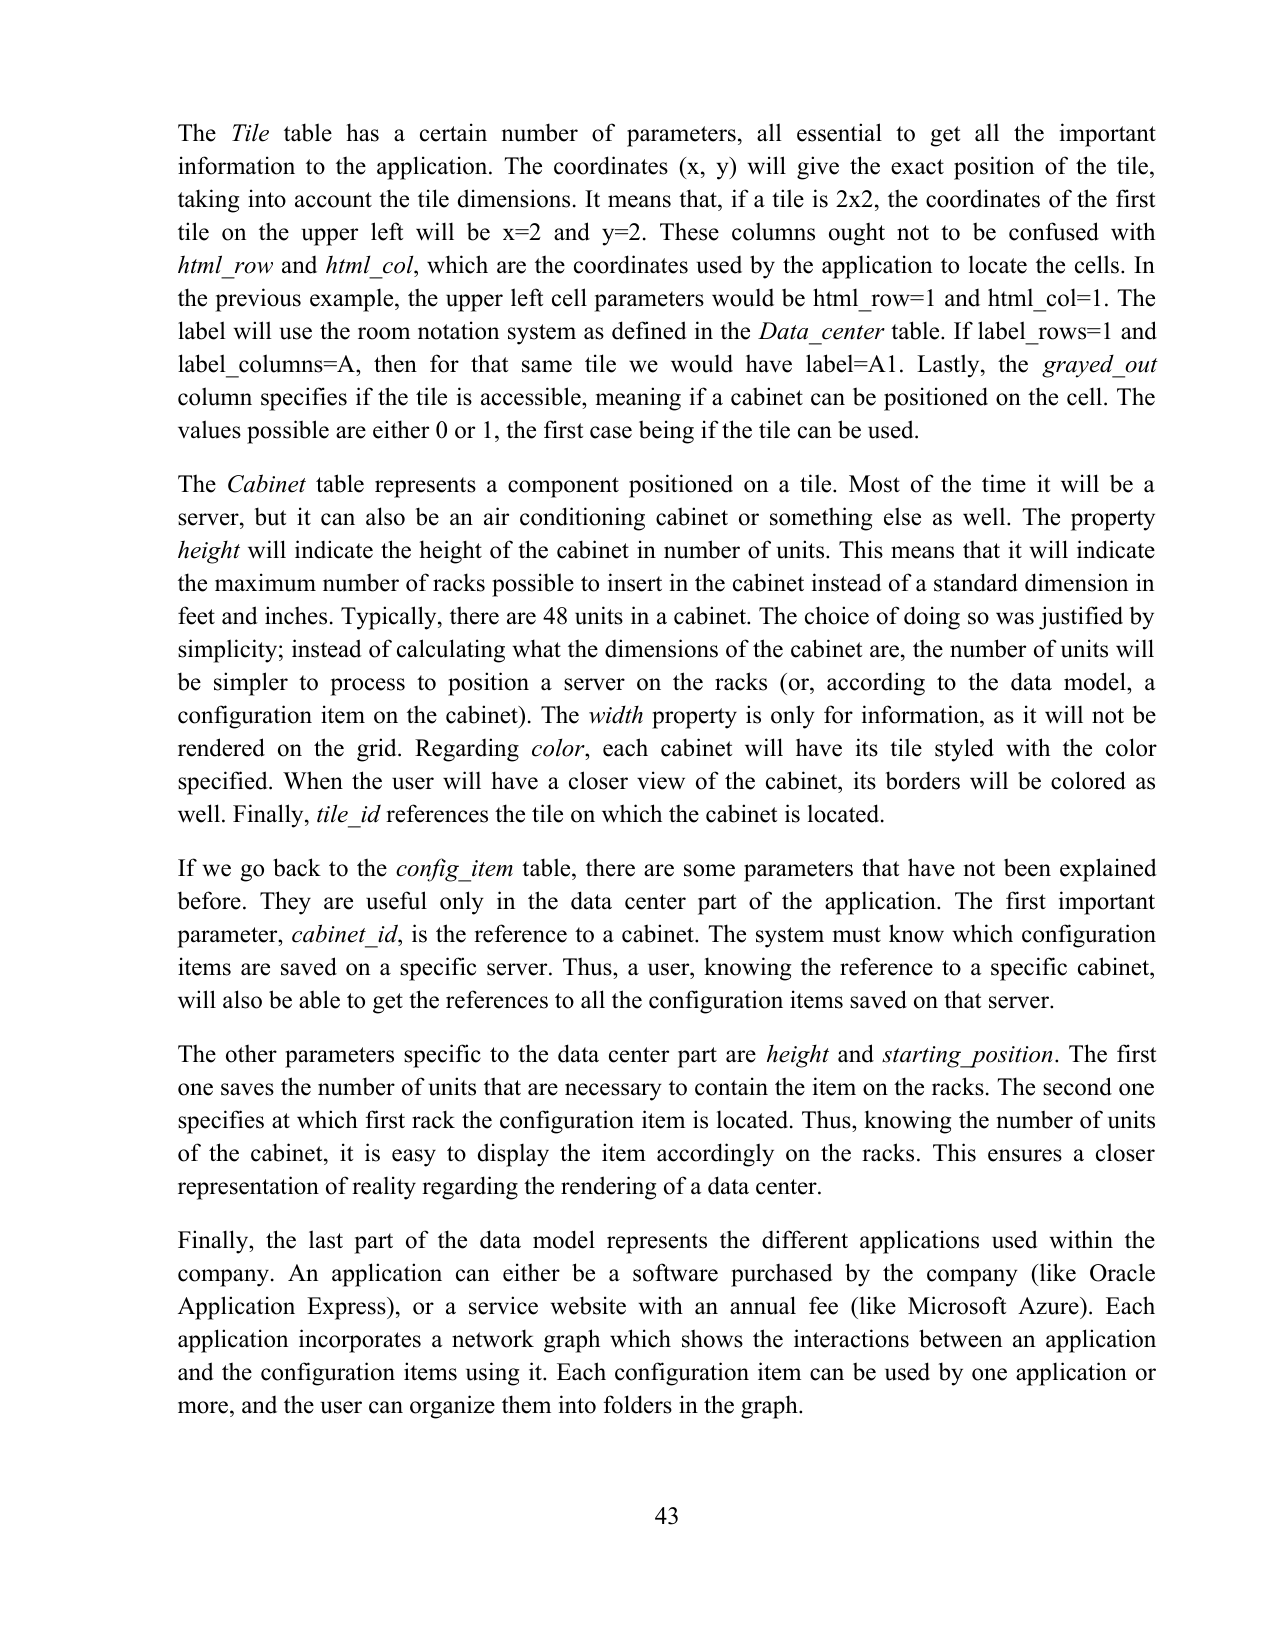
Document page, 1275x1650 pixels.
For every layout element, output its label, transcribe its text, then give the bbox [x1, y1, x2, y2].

text Finally, the last part of the data model represents the different applications used within the company. An application can either be a software purchased by the company (like Oracle Application Express), or a service website with an annual fee (like Microsoft Azure). Each application incorporates a network graph which shows the interactions between an application and the configuration items using it. Each configuration item can be used by one application or more, and the user can organize them into folders in the graph. [177, 1225, 1157, 1419]
text If we go back to the config_item table, there are some parameters that have not been explained before. They are useful only in the data center part of the application. The first important parameter, cabinet_id, is the reference to a cabinet. The system must know which configuration items are saved on a specific server. Thus, a user, knowing the reference to a specific cabinet, will also be able to get the references to all the configuration items saved on that server. [177, 853, 1157, 1014]
text The Tile table has a certain number of parameters, all essential to get all the important information to the application. The coordinates (x, y) will give the exact position of the tile, taking into account the tile dimensions. It means that, if a tile is 2x2, the coordinates of the first tile on the upper left will be x=2 and y=2. These columns ought not to be confused with html_row and html_col, which are the coordinates used by the application to locate the cells. In the previous example, the upper left cell parameters would be html_row=1 and html_col=1. The label will use the room notation system as defined in the Data_center table. If label_rows=1 and label_columns=A, then for that same tile we would have label=A1. Lastly, the grayed_out column specifies if the tile is accessible, meaning if a cabinet can be positioned on the cell. The values possible are either 0 or 1, the first case being if the tile can be used. [177, 118, 1157, 444]
text The Cabinet table represents a component positioned on a tile. Most of the time it will be a server, but it can also be an air conditioning cabinet or something else as well. The property height will indicate the height of the cabinet in number of units. This means that it will indicate the maximum number of racks possible to insert in the cabinet instead of a standard dimension in feet and inches. Typically, there are 48 units in a cabinet. The choice of doing so was justified by simplicity; instead of calculating what the dimensions of the cabinet are, the number of units will be simpler to process to position a server on the racks (or, according to the data model, a configuration item on the cabinet). The width property is only for information, as it will not be rendered on the grid. Regarding color, each cabinet will have its tile styled with the color specified. When the user will have a closer view of the cabinet, its borders will be colored as well. Finally, tile_id references the tile on which the cabinet is located. [177, 469, 1157, 828]
text The other parameters specific to the data center part are height and starting_position. The first one saves the number of units that are necessary to contain the item on the racks. The second one specifies at which first rack the configuration item is located. Thus, knowing the number of units of the cabinet, it is easy to display the item accordingly on the racks. This ensures a closer representation of reality regarding the rendering of a data center. [177, 1039, 1157, 1200]
